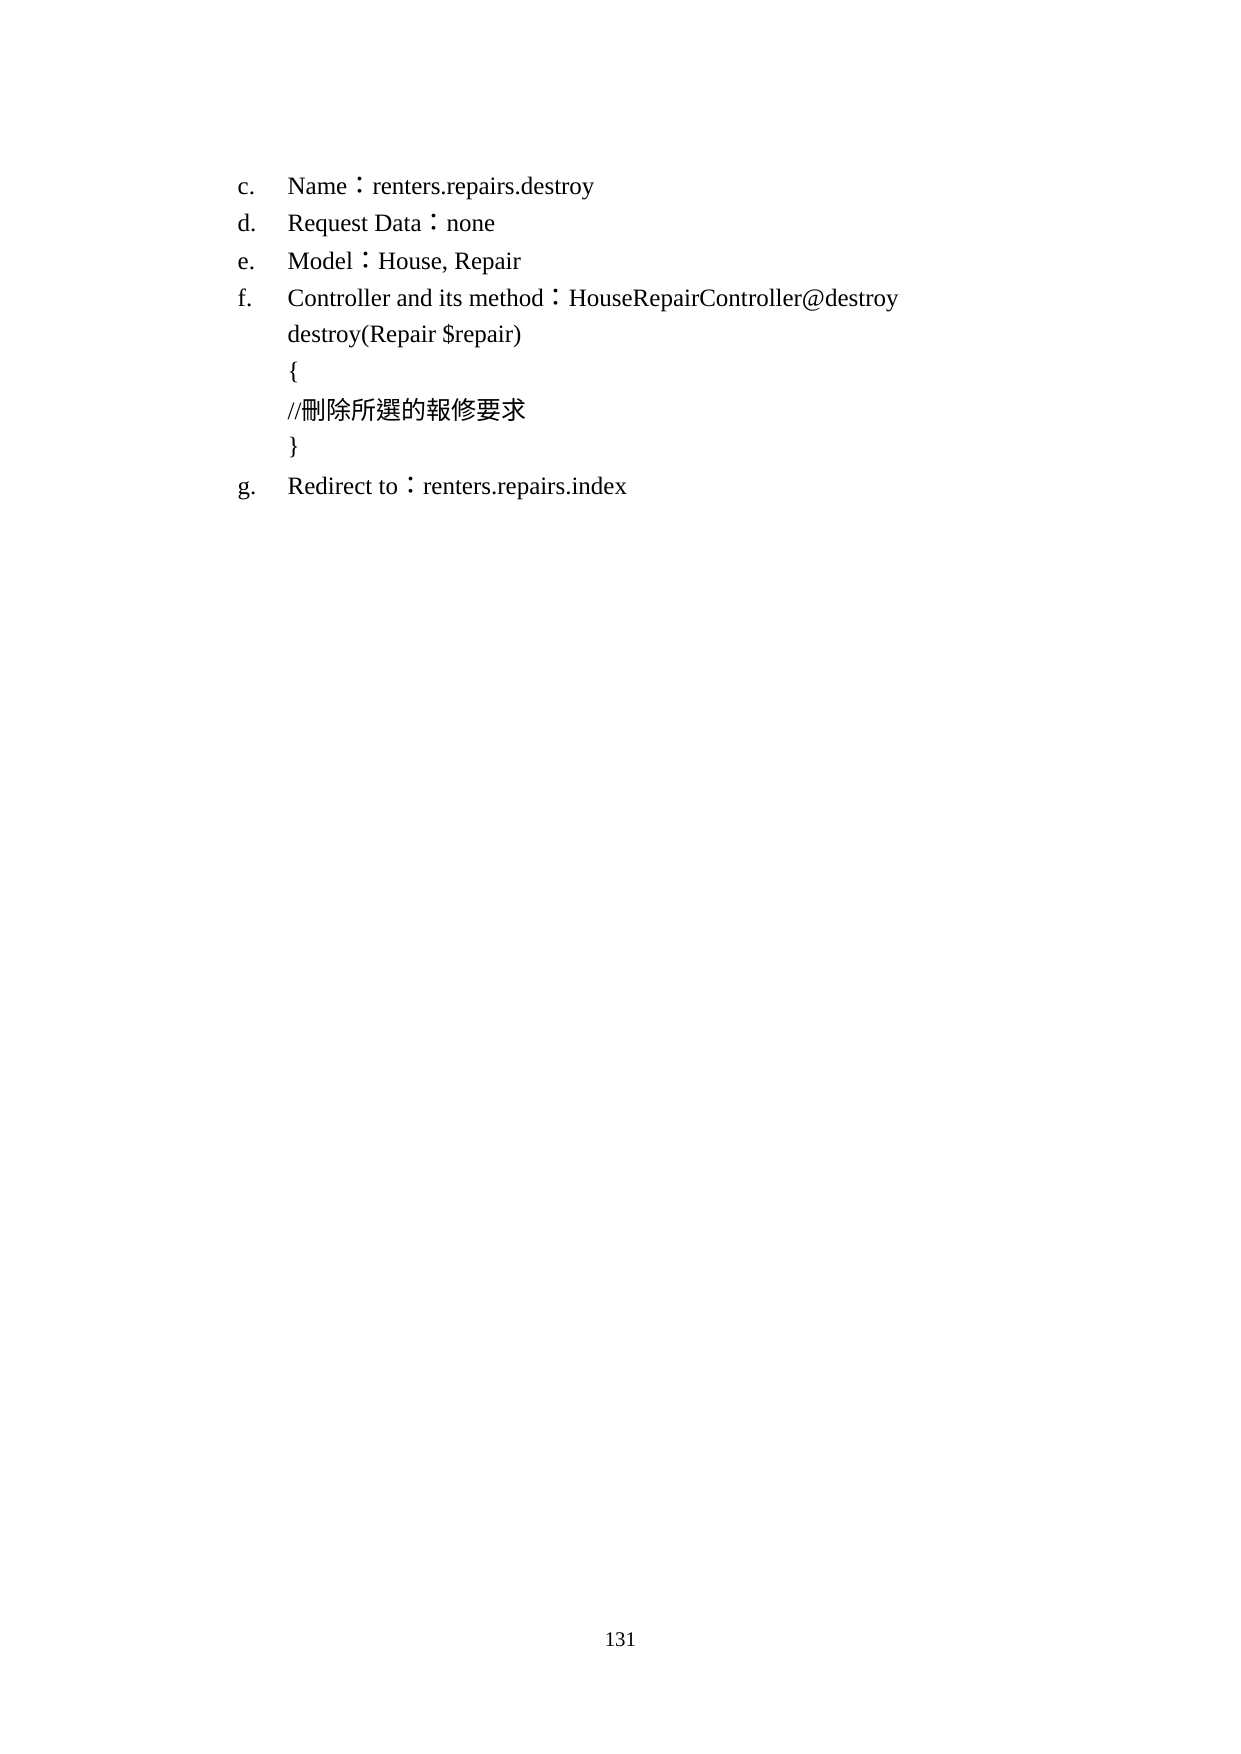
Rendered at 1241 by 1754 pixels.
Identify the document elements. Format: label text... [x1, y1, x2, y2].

list Request Data：none [237, 202, 1053, 239]
list Redirect to：renters.repairs.index [237, 464, 1053, 502]
list { [287, 352, 1053, 389]
list //刪除所選的報修要求 [287, 389, 1053, 427]
list Controller and its method：HouseRepairController@destroy [237, 277, 1053, 314]
list } [287, 427, 1053, 464]
list Name：renters.repairs.destroy [237, 164, 1053, 202]
list Model：House, Repair [237, 239, 1053, 277]
list destroy(Repair $repair) [287, 314, 1053, 352]
